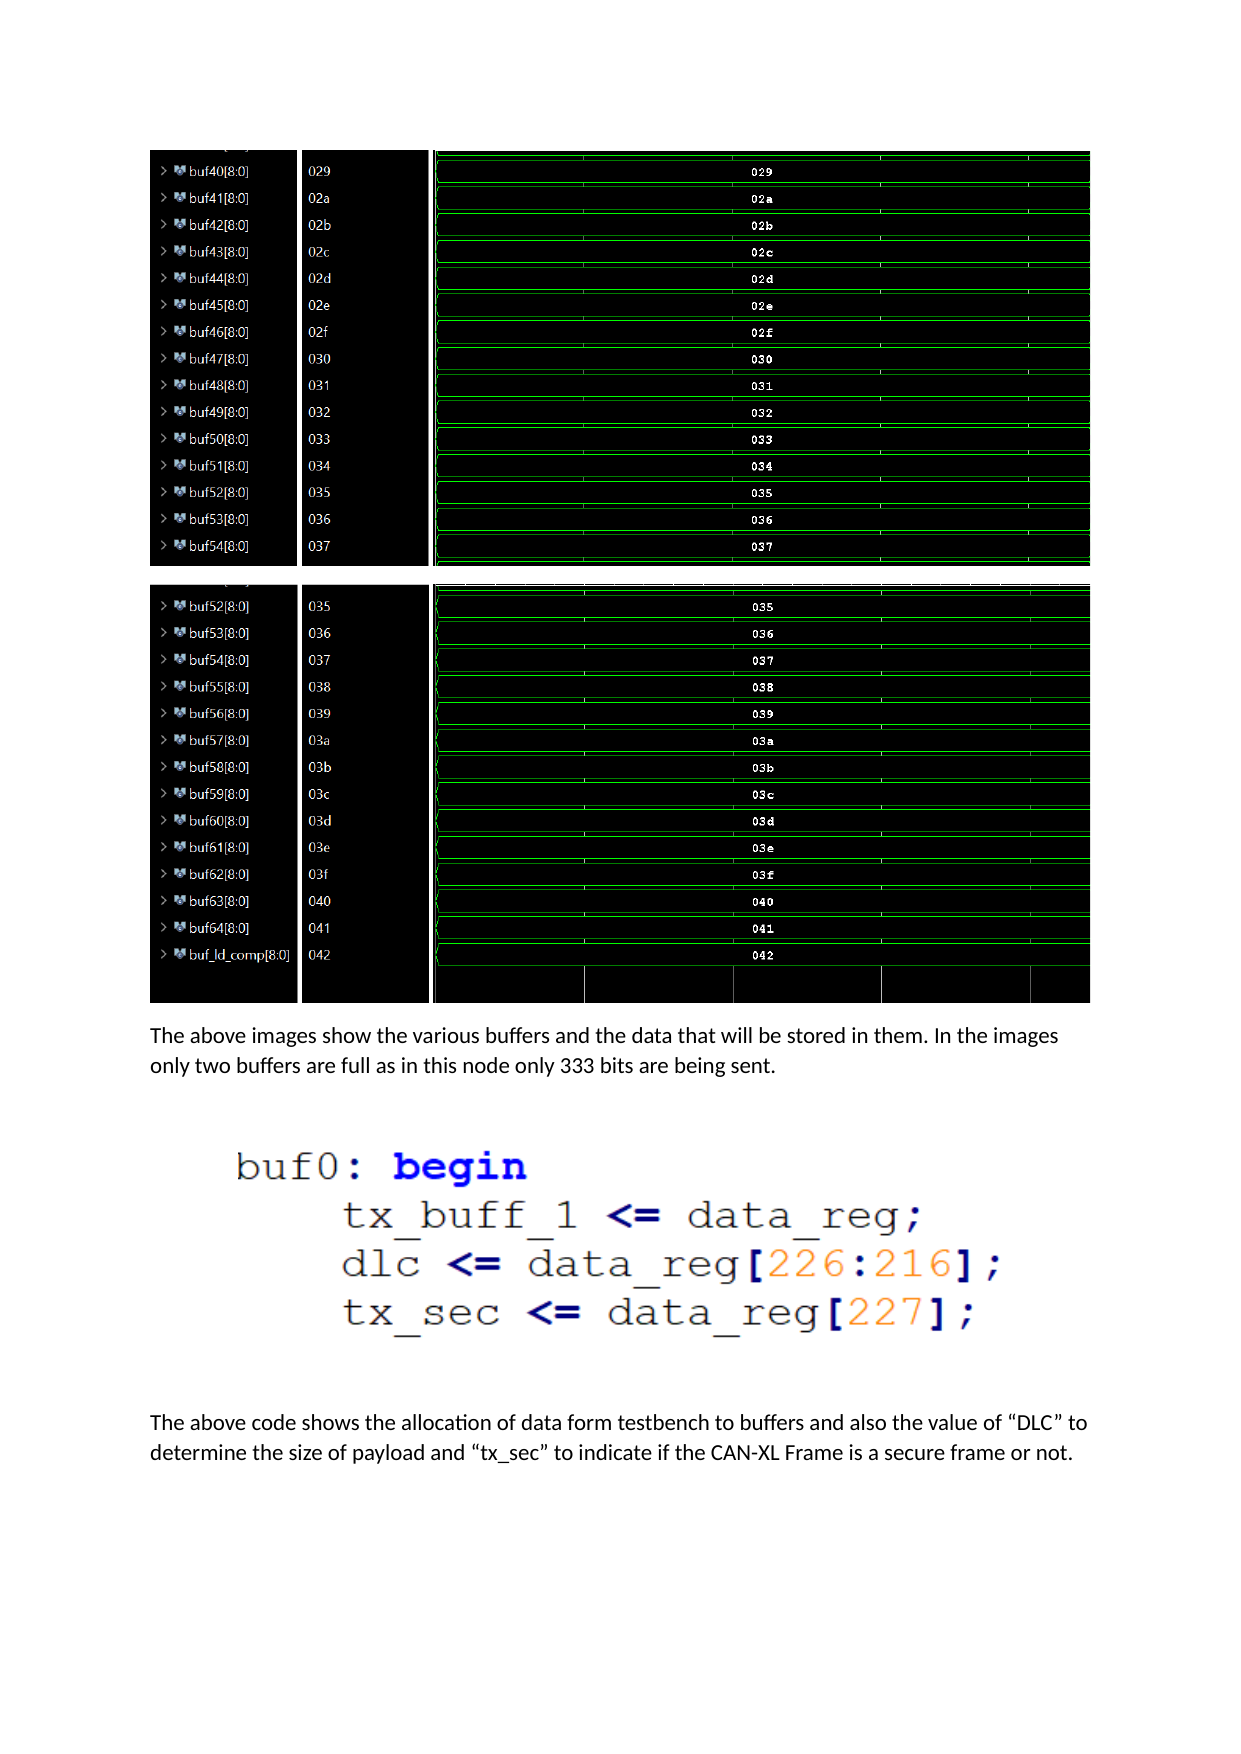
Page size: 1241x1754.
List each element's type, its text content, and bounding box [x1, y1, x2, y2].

picture [150, 584, 1091, 1003]
picture [238, 1145, 1003, 1342]
text The above images show the various buffers and the data that will be stored in them. In the images only two buffers are full as in this node only 333 bits are being sent. [150, 1021, 1090, 1079]
text The above code shows the allocation of data form testbench to buffers and also the value of “DLC” to determine the size of payload and “tx_sec” to indicate if the CAN-XL Frame is a secure frame or not. [150, 1408, 1090, 1466]
picture [150, 150, 1091, 566]
